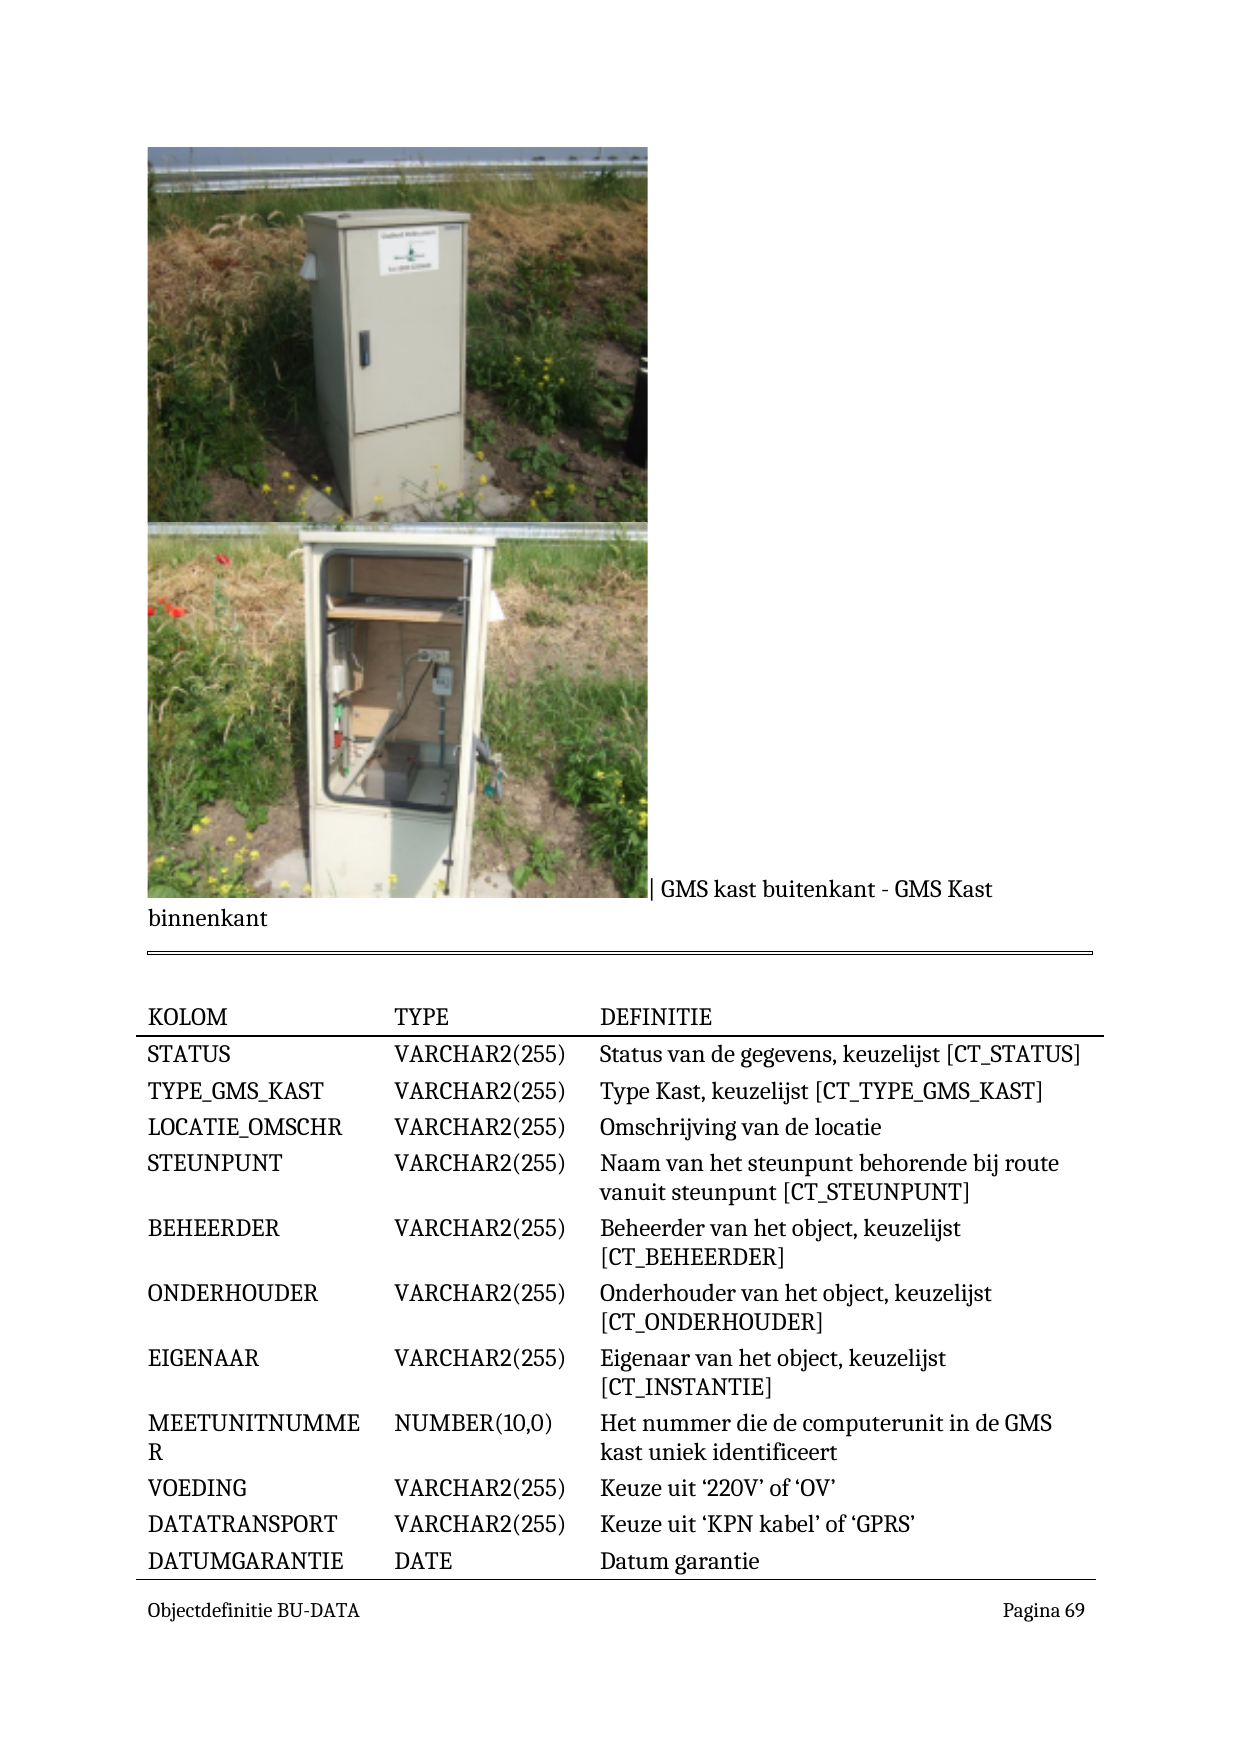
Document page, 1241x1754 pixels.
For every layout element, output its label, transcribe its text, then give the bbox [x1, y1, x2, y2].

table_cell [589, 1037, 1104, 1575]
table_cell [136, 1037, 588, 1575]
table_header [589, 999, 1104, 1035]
picture [147, 147, 648, 898]
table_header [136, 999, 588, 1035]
